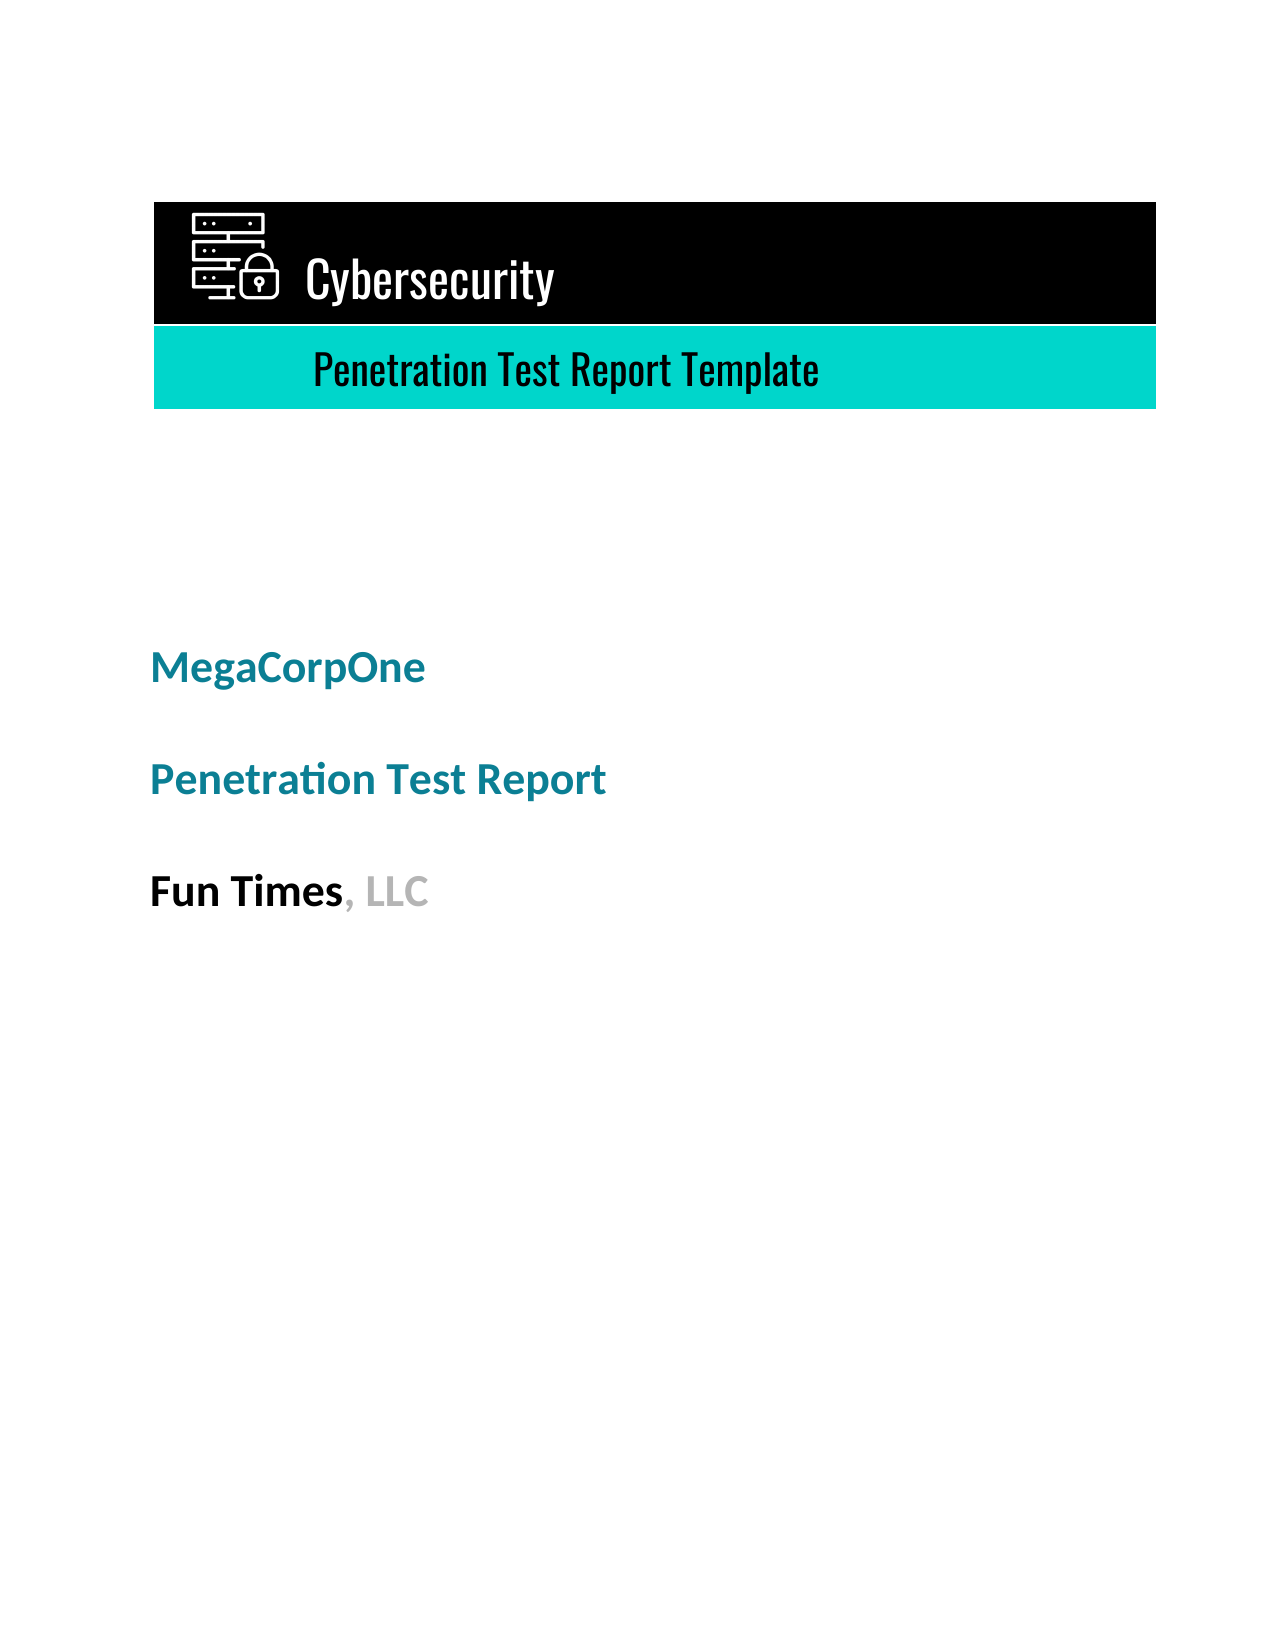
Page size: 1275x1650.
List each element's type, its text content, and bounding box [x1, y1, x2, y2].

title Penetration Test Report [150, 749, 1125, 806]
table_cell Penetration Test Report Template [154, 326, 1156, 409]
title MegaCorpOne [150, 638, 1125, 694]
table_header Cybersecurity [154, 202, 1156, 324]
text Fun Times, LLC [150, 861, 1125, 917]
picture [191, 212, 280, 300]
